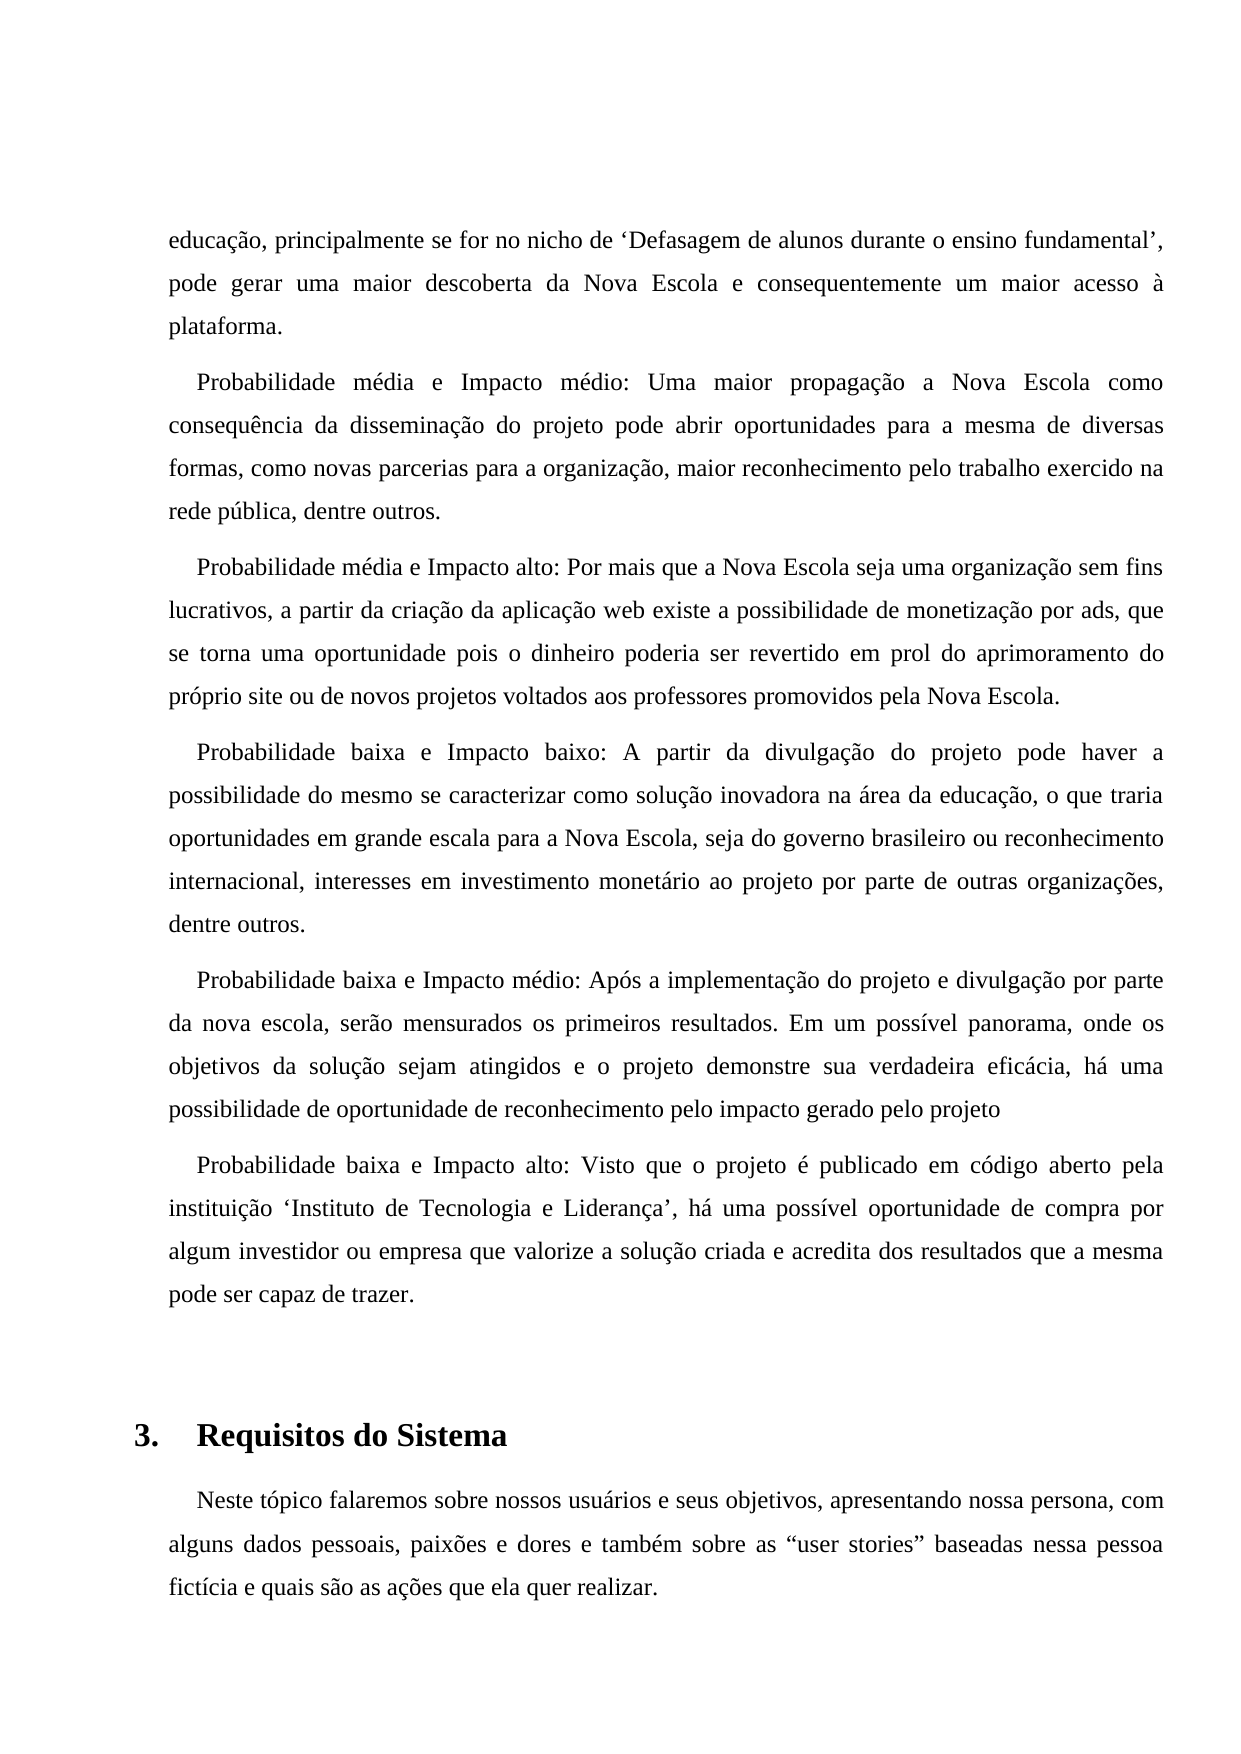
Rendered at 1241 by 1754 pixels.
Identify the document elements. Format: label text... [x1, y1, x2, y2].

text Probabilidade baixa e Impacto médio: Após a implementação do projeto e divulgação por parte da nova escola, serão mensurados os primeiros resultados. Em um possível panorama, onde os objetivos da solução sejam atingidos e o projeto demonstre sua verdadeira eficácia, há uma possibilidade de oportunidade de reconhecimento pelo impacto gerado pelo projeto [168, 965, 1165, 1123]
text Neste tópico falaremos sobre nossos usuários e seus objetivos, apresentando nossa persona, com alguns dados pessoais, paixões e dores e também sobre as “user stories” baseadas nessa pessoa fictícia e quais são as ações que ela quer realizar. [168, 1486, 1165, 1601]
subtitle Requisitos do Sistema [159, 1416, 1165, 1454]
text Probabilidade baixa e Impacto alto: Visto que o projeto é publicado em código aberto pela instituição ‘Instituto de Tecnologia e Liderança’, há uma possível oportunidade de compra por algum investidor ou empresa que valorize a solução criada e acredita dos resultados que a mesma pode ser capaz de trazer. [168, 1150, 1165, 1308]
text Probabilidade média e Impacto médio: Uma maior propagação a Nova Escola como consequência da disseminação do projeto pode abrir oportunidades para a mesma de diversas formas, como novas parcerias para a organização, maior reconhecimento pelo trabalho exercido na rede pública, dentre outros. [168, 367, 1165, 525]
text Probabilidade baixa e Impacto baixo: A partir da divulgação do projeto pode haver a possibilidade do mesmo se caracterizar como solução inovadora na área da educação, o que traria oportunidades em grande escala para a Nova Escola, seja do governo brasileiro ou reconhecimento internacional, interesses em investimento monetário ao projeto por parte de outras organizações, dentre outros. [168, 737, 1165, 938]
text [168, 225, 1165, 340]
text Probabilidade média e Impacto alto: Por mais que a Nova Escola seja uma organização sem fins lucrativos, a partir da criação da aplicação web existe a possibilidade de monetização por ads, que se torna uma oportunidade pois o dinheiro poderia ser revertido em prol do aprimoramento do próprio site ou de novos projetos voltados aos professores promovidos pela Nova Escola. [168, 552, 1165, 710]
